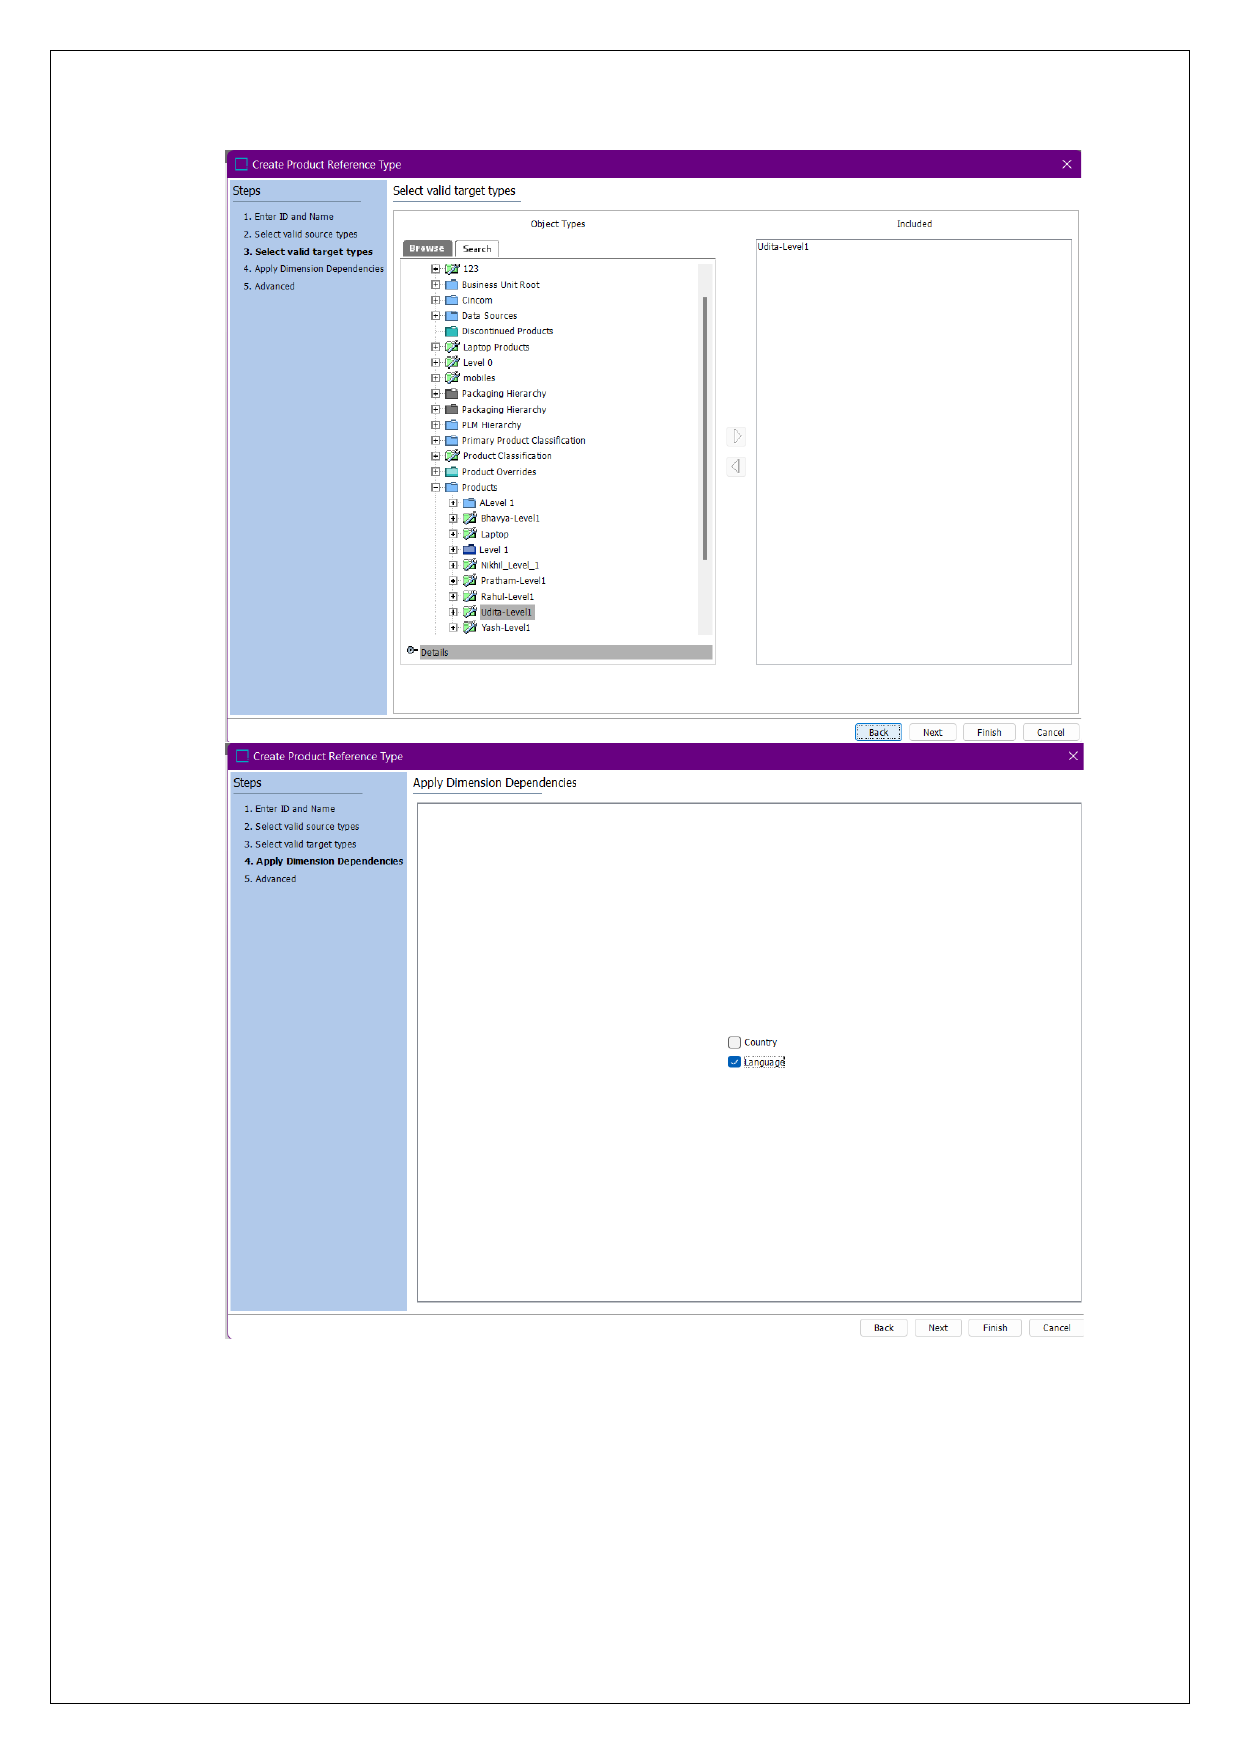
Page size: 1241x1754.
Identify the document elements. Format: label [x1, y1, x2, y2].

picture [225, 150, 1082, 742]
picture [225, 743, 1084, 1339]
